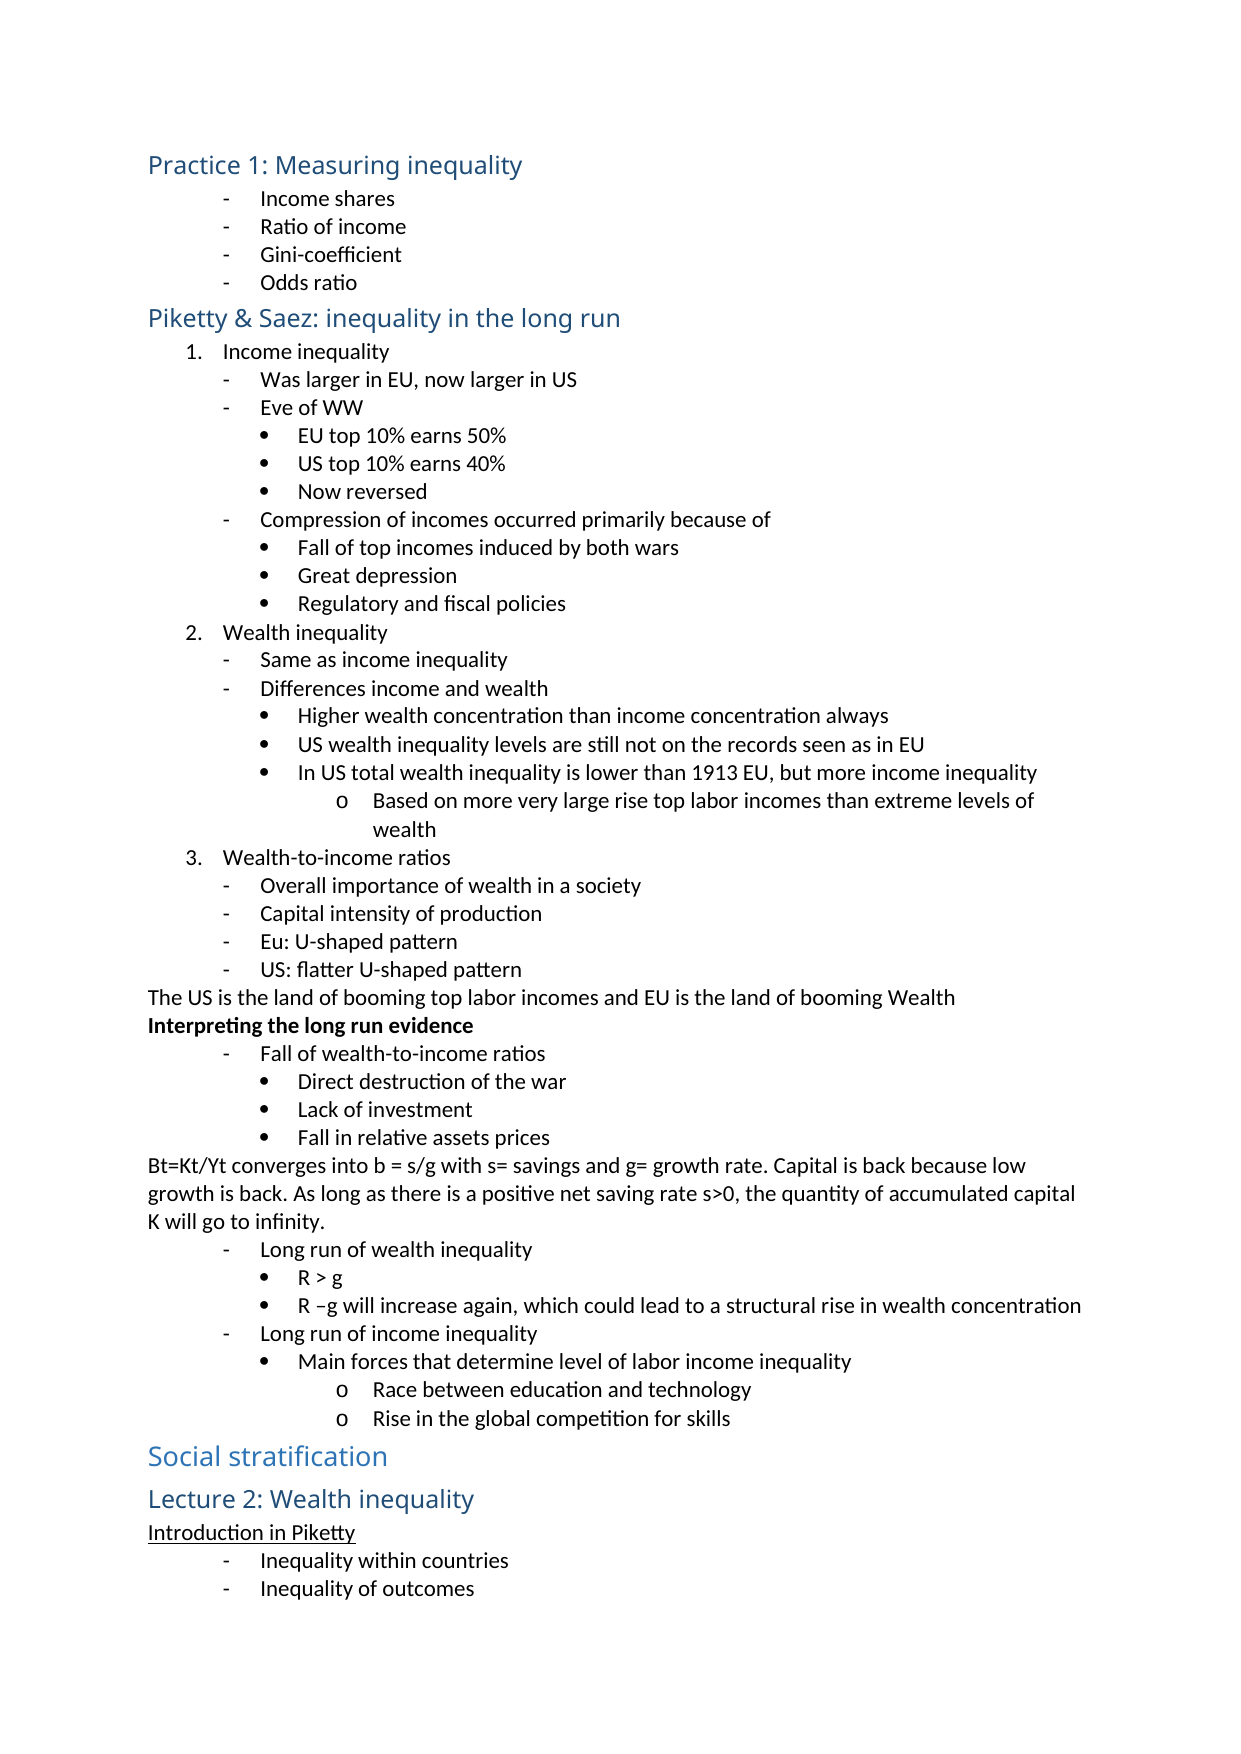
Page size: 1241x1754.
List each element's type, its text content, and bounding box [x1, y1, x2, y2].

list Income shares [223, 184, 1093, 212]
text Interpreting the long run evidence [148, 1011, 1093, 1039]
list US top 10% earns 40% [260, 449, 1093, 477]
list Differences income and wealth [223, 674, 1093, 702]
list Fall of top incomes induced by both wars [260, 533, 1093, 562]
list Higher wealth concentration than income concentration always [260, 702, 1093, 730]
subtitle Practice 1: Measuring inequality [148, 148, 1093, 182]
list Gini-coefficient [223, 240, 1093, 268]
list Wealth-to-income ratios [185, 843, 1093, 871]
list Great depression [260, 562, 1093, 589]
list Eu: U-shaped pattern [223, 927, 1093, 955]
list US: flatter U-shaped pattern [223, 955, 1093, 983]
list Wealth inequality [185, 618, 1093, 646]
list Fall of wealth-to-income ratios [223, 1039, 1093, 1067]
list US wealth inequality levels are still not on the records seen as in EU [260, 730, 1093, 758]
list Regulatory and fiscal policies [260, 589, 1093, 618]
list Odds ratio [223, 268, 1093, 296]
list Fall in relative assets prices [260, 1123, 1093, 1151]
list Based on more very large rise top labor incomes than extreme levels of wealth [335, 786, 1093, 843]
subtitle Lecture 2: Wealth inequality [148, 1482, 1093, 1516]
list Ratio of income [223, 212, 1093, 240]
subtitle Social stratification [148, 1438, 1093, 1475]
text Introduction in Piketty [148, 1518, 1093, 1547]
list Race between education and technology [335, 1375, 1093, 1404]
text The US is the land of booming top labor incomes and EU is the land of booming Wealth [148, 983, 1093, 1011]
list Capital intensity of production [223, 899, 1093, 927]
text Bt=Kt/Yt converges into b = s/g with s= savings and g= growth rate. Capital is back because low growth is back. As long as there is a positive net saving rate s>0, the quantity of accumulated capital K will go to infinity. [148, 1151, 1093, 1235]
subtitle Piketty & Saez: inequality in the long run [148, 301, 1093, 335]
list Now reversed [260, 477, 1093, 506]
list Direct destruction of the war [260, 1067, 1093, 1095]
list Lack of investment [260, 1095, 1093, 1123]
list Long run of income inequality [223, 1319, 1093, 1347]
list Inequality within countries [223, 1547, 1093, 1574]
list Main forces that determine level of labor income inequality [260, 1347, 1093, 1375]
list Long run of wealth inequality [223, 1235, 1093, 1263]
list In US total wealth inequality is lower than 1913 EU, but more income inequality [260, 758, 1093, 786]
list R –g will increase again, which could lead to a structural rise in wealth concentration [260, 1291, 1093, 1319]
list R > g [260, 1263, 1093, 1291]
list Compression of incomes occurred primarily because of [223, 506, 1093, 533]
list Rise in the global competition for skills [335, 1404, 1093, 1434]
list EU top 10% earns 50% [260, 421, 1093, 449]
list Inequality of outcomes [223, 1574, 1093, 1603]
list Overall importance of wealth in a society [223, 871, 1093, 899]
list Income inequality [185, 337, 1093, 365]
list Same as income inequality [223, 646, 1093, 674]
list Was larger in EU, now larger in US [223, 365, 1093, 393]
list Eve of WW [223, 393, 1093, 421]
